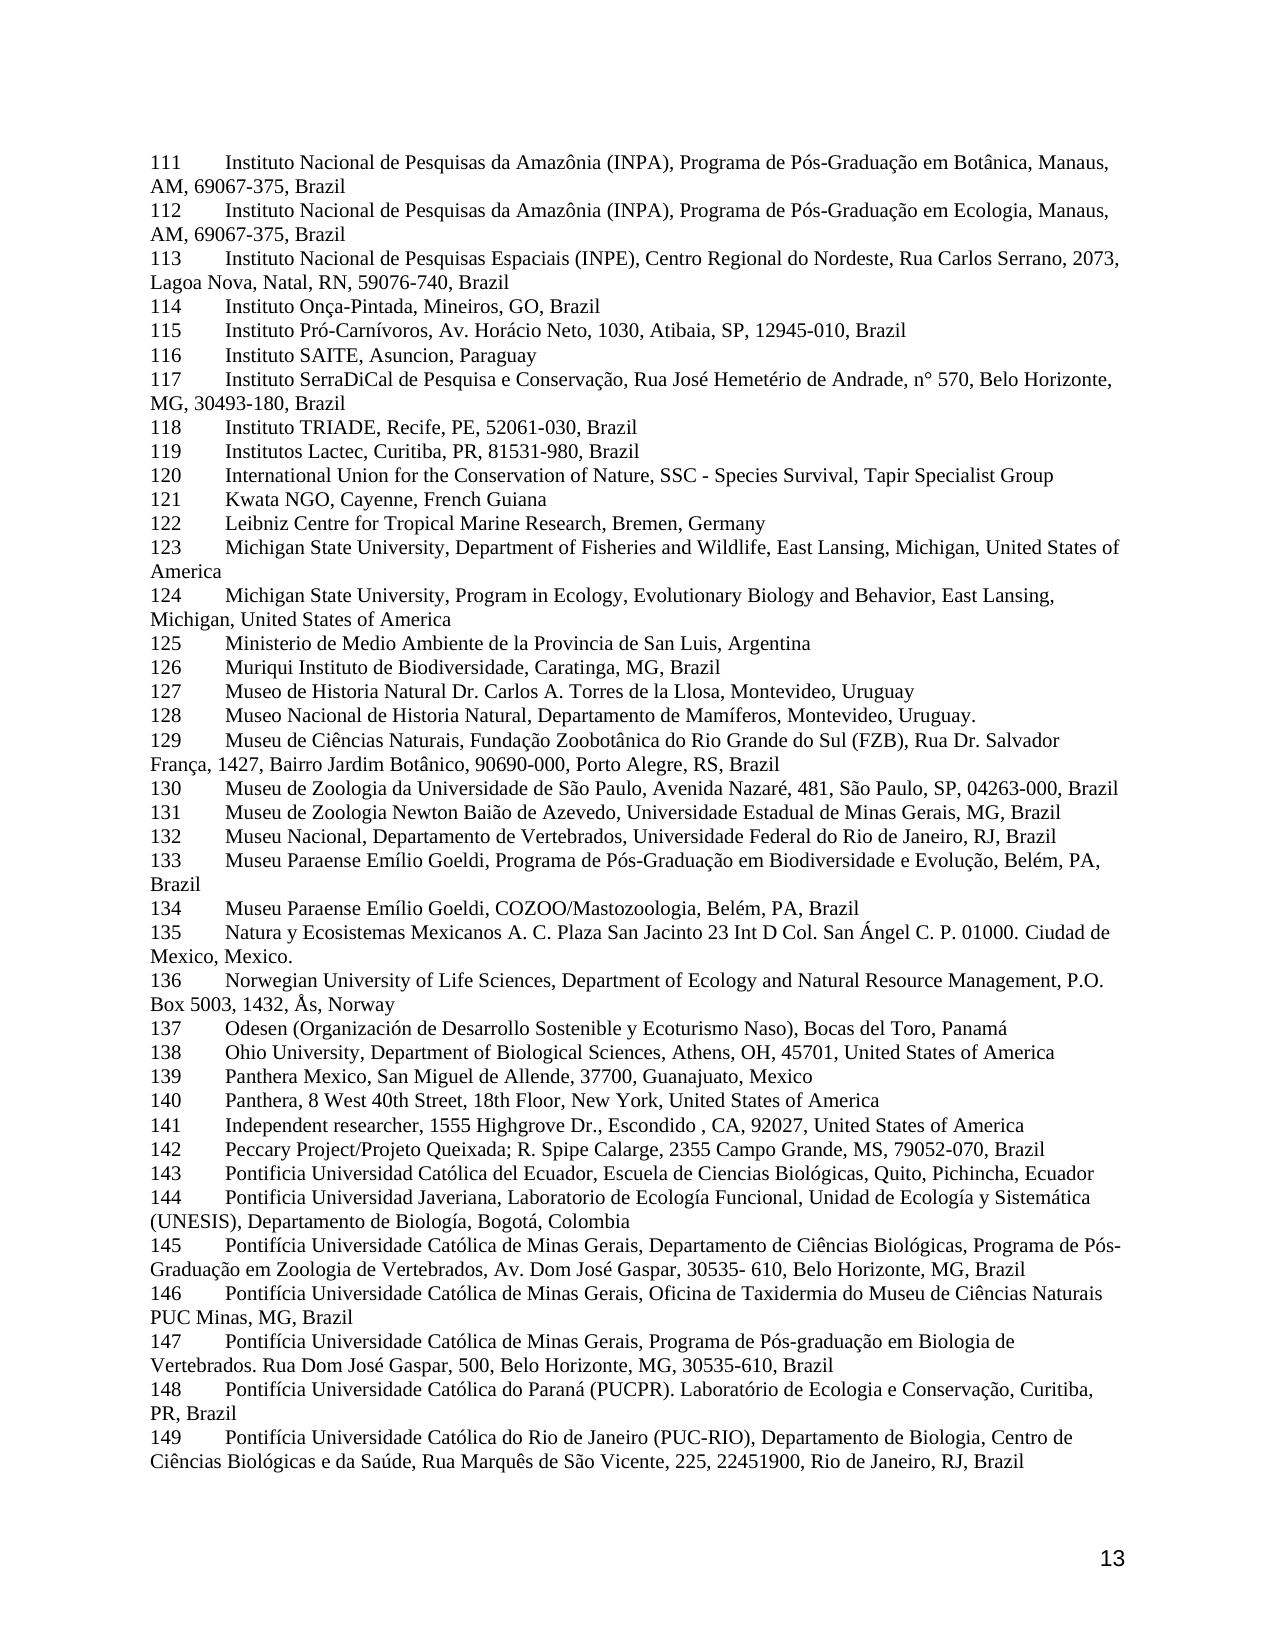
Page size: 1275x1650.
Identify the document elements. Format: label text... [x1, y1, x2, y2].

text 123 Michigan State University, Department of Fisheries and Wildlife, East Lansing, Michigan, United States of America [150, 535, 1125, 583]
text 144 Pontificia Universidad Javeriana, Laboratorio de Ecología Funcional, Unidad de Ecología y Sistemática (UNESIS), Departamento de Biología, Bogotá, Colombia [150, 1185, 1125, 1233]
text 113 Instituto Nacional de Pesquisas Espaciais (INPE), Centro Regional do Nordeste, Rua Carlos Serrano, 2073, Lagoa Nova, Natal, RN, 59076-740, Brazil [150, 246, 1125, 294]
text 139 Panthera Mexico, San Miguel de Allende, 37700, Guanajuato, Mexico [150, 1064, 1125, 1088]
text 115 Instituto Pró-Carnívoros, Av. Horácio Neto, 1030, Atibaia, SP, 12945-010, Brazil [150, 318, 1125, 342]
text 137 Odesen (Organización de Desarrollo Sostenible y Ecoturismo Naso), Bocas del Toro, Panamá [150, 1016, 1125, 1040]
text 134 Museu Paraense Emílio Goeldi, COZOO/Mastozoologia, Belém, PA, Brazil [150, 896, 1125, 920]
text 128 Museo Nacional de Historia Natural, Departamento de Mamíferos, Montevideo, Uruguay. [150, 703, 1125, 727]
text 119 Institutos Lactec, Curitiba, PR, 81531-980, Brazil [150, 439, 1125, 463]
text 111 Instituto Nacional de Pesquisas da Amazônia (INPA), Programa de Pós-Graduação em Botânica, Manaus, AM, 69067-375, Brazil [150, 150, 1125, 198]
text 126 Muriqui Instituto de Biodiversidade, Caratinga, MG, Brazil [150, 655, 1125, 679]
text 142 Peccary Project/Projeto Queixada; R. Spipe Calarge, 2355 Campo Grande, MS, 79052-070, Brazil [150, 1137, 1125, 1161]
text 121 Kwata NGO, Cayenne, French Guiana [150, 487, 1125, 511]
text 118 Instituto TRIADE, Recife, PE, 52061-030, Brazil [150, 415, 1125, 439]
text 136 Norwegian University of Life Sciences, Department of Ecology and Natural Resource Management, P.O. Box 5003, 1432, Ås, Norway [150, 968, 1125, 1016]
text 114 Instituto Onça-Pintada, Mineiros, GO, Brazil [150, 294, 1125, 318]
text 112 Instituto Nacional de Pesquisas da Amazônia (INPA), Programa de Pós-Graduação em Ecologia, Manaus, AM, 69067-375, Brazil [150, 198, 1125, 246]
text 149 Pontifícia Universidade Católica do Rio de Janeiro (PUC-RIO), Departamento de Biologia, Centro de Ciências Biológicas e da Saúde, Rua Marquês de São Vicente, 225, 22451900, Rio de Janeiro, RJ, Brazil [150, 1425, 1125, 1473]
text 135 Natura y Ecosistemas Mexicanos A. C. Plaza San Jacinto 23 Int D Col. San Ángel C. P. 01000. Ciudad de Mexico, Mexico. [150, 920, 1125, 968]
text 130 Museu de Zoologia da Universidade de São Paulo, Avenida Nazaré, 481, São Paulo, SP, 04263-000, Brazil [150, 776, 1125, 800]
text 138 Ohio University, Department of Biological Sciences, Athens, OH, 45701, United States of America [150, 1040, 1125, 1064]
text 131 Museu de Zoologia Newton Baião de Azevedo, Universidade Estadual de Minas Gerais, MG, Brazil [150, 800, 1125, 824]
text 146 Pontifícia Universidade Católica de Minas Gerais, Oficina de Taxidermia do Museu de Ciências Naturais PUC Minas, MG, Brazil [150, 1281, 1125, 1329]
text 122 Leibniz Centre for Tropical Marine Research, Bremen, Germany [150, 511, 1125, 535]
text 147 Pontifícia Universidade Católica de Minas Gerais, Programa de Pós-graduação em Biologia de Vertebrados. Rua Dom José Gaspar, 500, Belo Horizonte, MG, 30535-610, Brazil [150, 1329, 1125, 1377]
text 140 Panthera, 8 West 40th Street, 18th Floor, New York, United States of America [150, 1088, 1125, 1112]
text 127 Museo de Historia Natural Dr. Carlos A. Torres de la Llosa, Montevideo, Uruguay [150, 679, 1125, 703]
text 116 Instituto SAITE, Asuncion, Paraguay [150, 342, 1125, 367]
text 117 Instituto SerraDiCal de Pesquisa e Conservação, Rua José Hemetério de Andrade, n° 570, Belo Horizonte, MG, 30493-180, Brazil [150, 367, 1125, 415]
text 125 Ministerio de Medio Ambiente de la Provincia de San Luis, Argentina [150, 631, 1125, 655]
text 120 International Union for the Conservation of Nature, SSC - Species Survival, Tapir Specialist Group [150, 463, 1125, 487]
text 143 Pontificia Universidad Católica del Ecuador, Escuela de Ciencias Biológicas, Quito, Pichincha, Ecuador [150, 1161, 1125, 1185]
text 145 Pontifícia Universidade Católica de Minas Gerais, Departamento de Ciências Biológicas, Programa de Pós-Graduação em Zoologia de Vertebrados, Av. Dom José Gaspar, 30535- 610, Belo Horizonte, MG, Brazil [150, 1233, 1125, 1281]
text 148 Pontifícia Universidade Católica do Paraná (PUCPR). Laboratório de Ecologia e Conservação, Curitiba, PR, Brazil [150, 1377, 1125, 1425]
text 141 Independent researcher, 1555 Highgrove Dr., Escondido , CA, 92027, United States of America [150, 1112, 1125, 1137]
text 132 Museu Nacional, Departamento de Vertebrados, Universidade Federal do Rio de Janeiro, RJ, Brazil [150, 824, 1125, 848]
text 124 Michigan State University, Program in Ecology, Evolutionary Biology and Behavior, East Lansing, Michigan, United States of America [150, 583, 1125, 631]
text 129 Museu de Ciências Naturais, Fundação Zoobotânica do Rio Grande do Sul (FZB), Rua Dr. Salvador França, 1427, Bairro Jardim Botânico, 90690-000, Porto Alegre, RS, Brazil [150, 727, 1125, 776]
text 133 Museu Paraense Emílio Goeldi, Programa de Pós-Graduação em Biodiversidade e Evolução, Belém, PA, Brazil [150, 848, 1125, 896]
